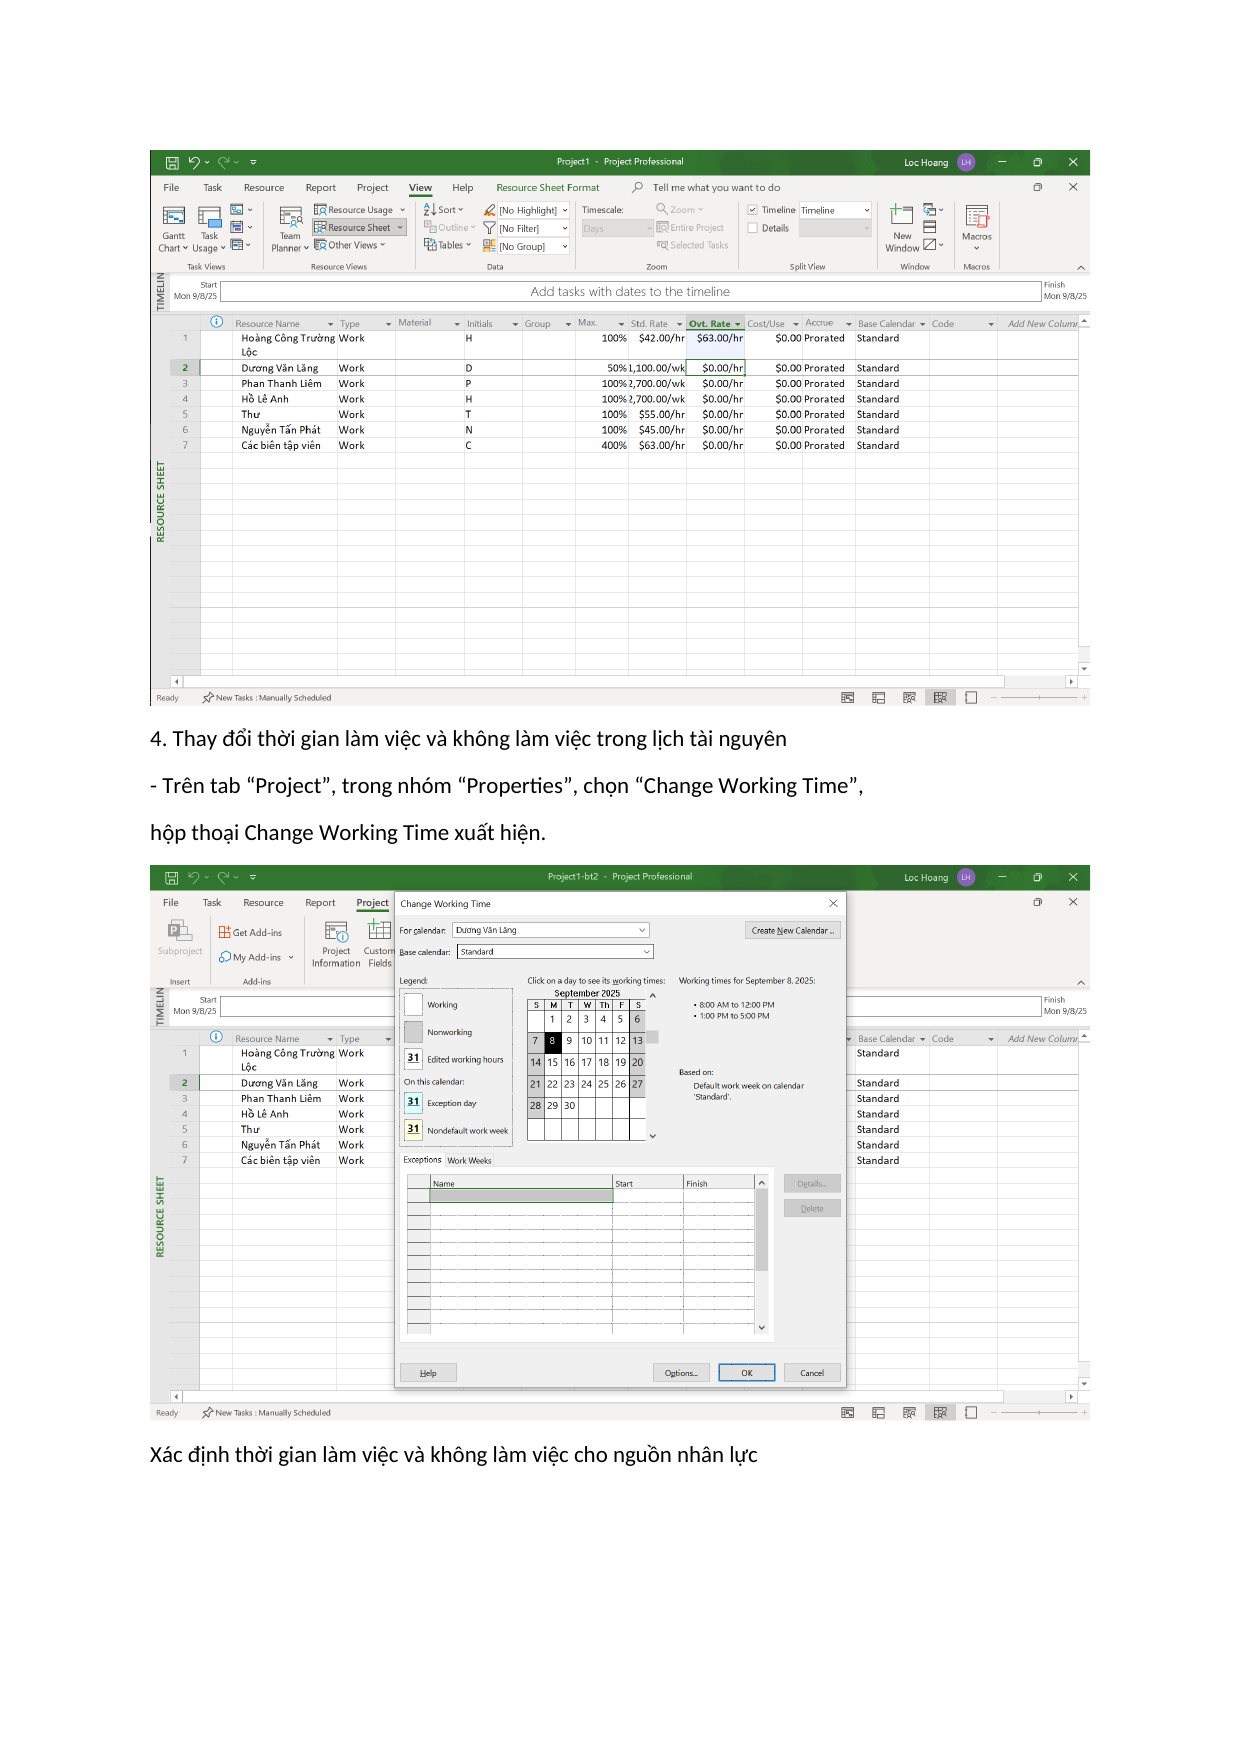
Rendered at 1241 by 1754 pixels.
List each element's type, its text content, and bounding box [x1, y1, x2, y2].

text 4. Thay đổi thời gian làm việc và không làm việc trong lịch tài nguyên [150, 724, 1090, 752]
text Xác định thời gian làm việc và không làm việc cho nguồn nhân lực [150, 1440, 1090, 1468]
picture [150, 865, 1091, 1421]
picture [150, 150, 1091, 706]
text - Trên tab “Project”, trong nhóm “Properties”, chọn “Change Working Time”, [150, 771, 1090, 799]
text hộp thoại Change Working Time xuất hiện. [150, 818, 1090, 846]
